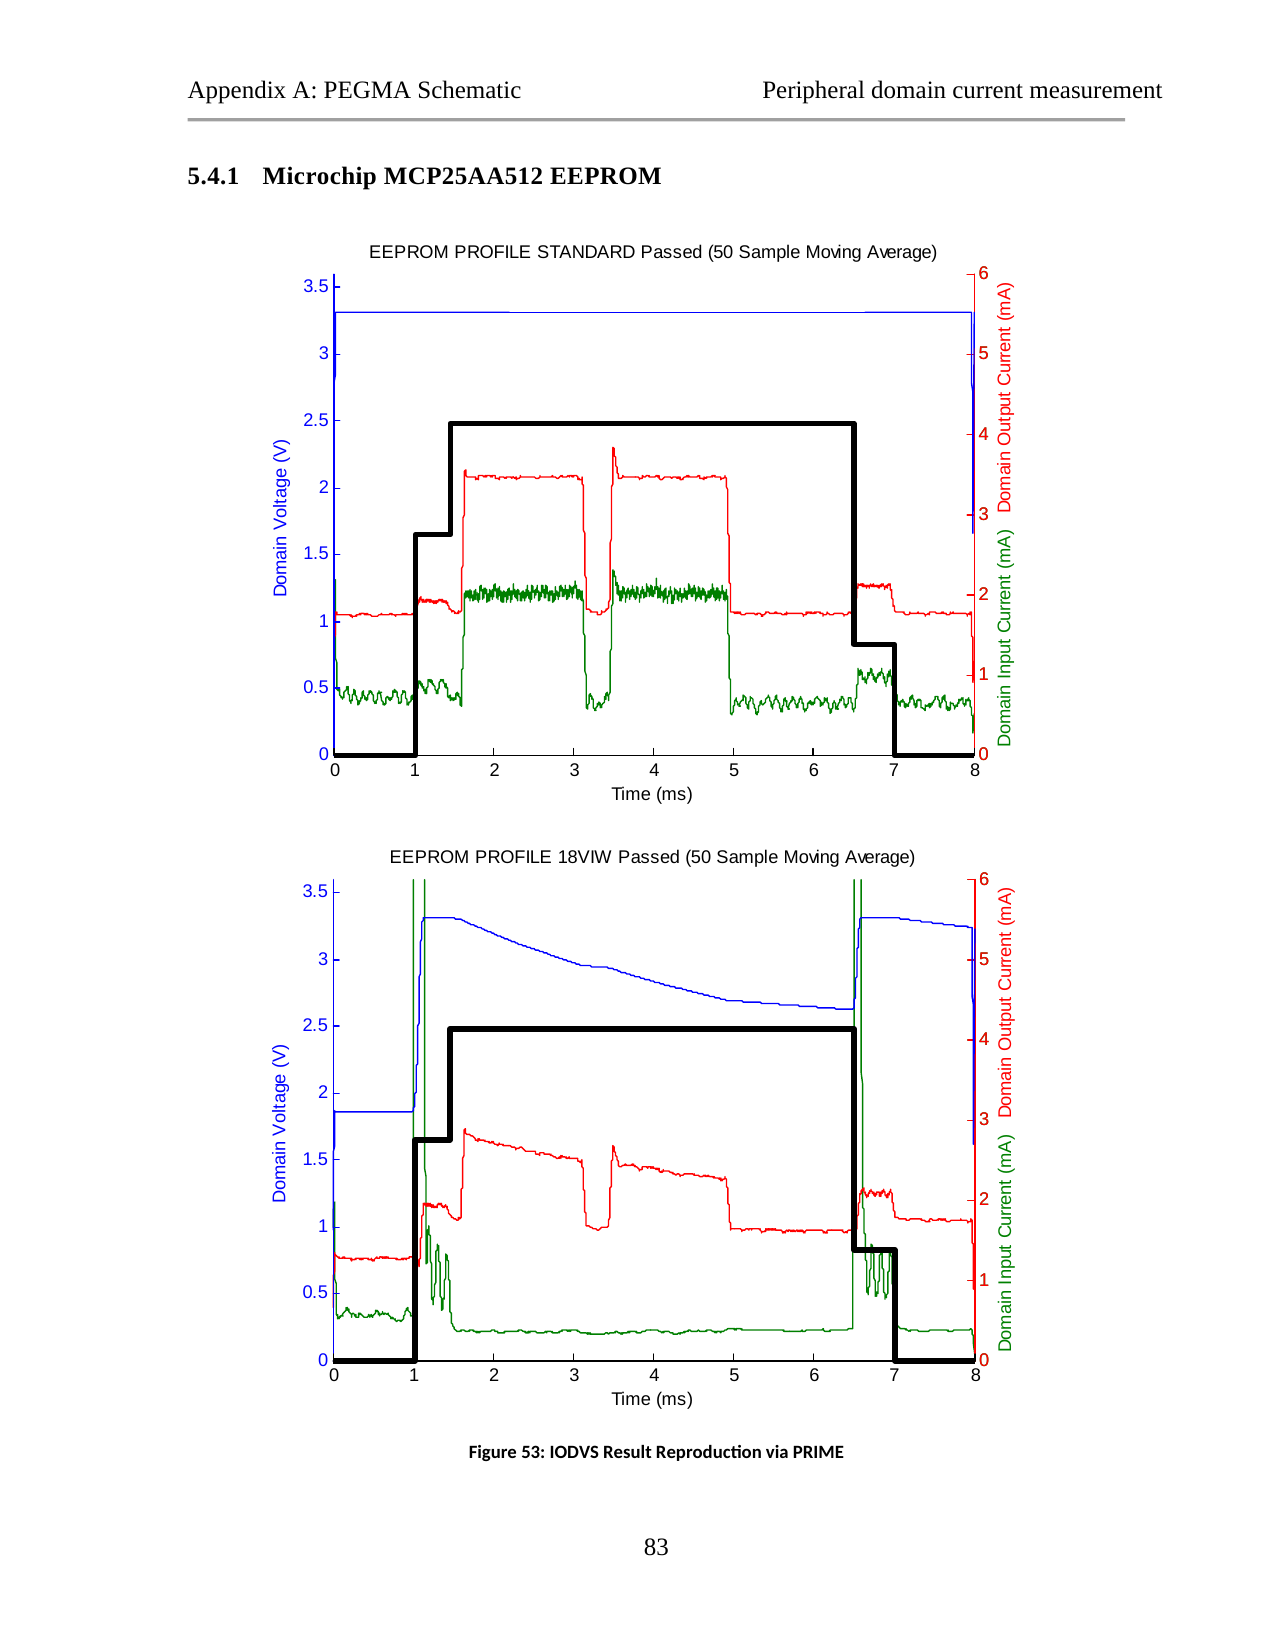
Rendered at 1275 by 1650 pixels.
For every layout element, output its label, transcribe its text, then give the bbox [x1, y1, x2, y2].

text Figure 53: IODVS Result Reproduction via PRIME [187, 1440, 1125, 1463]
subtitle Microchip MCP25AA512 EEPROM [187, 161, 1125, 190]
